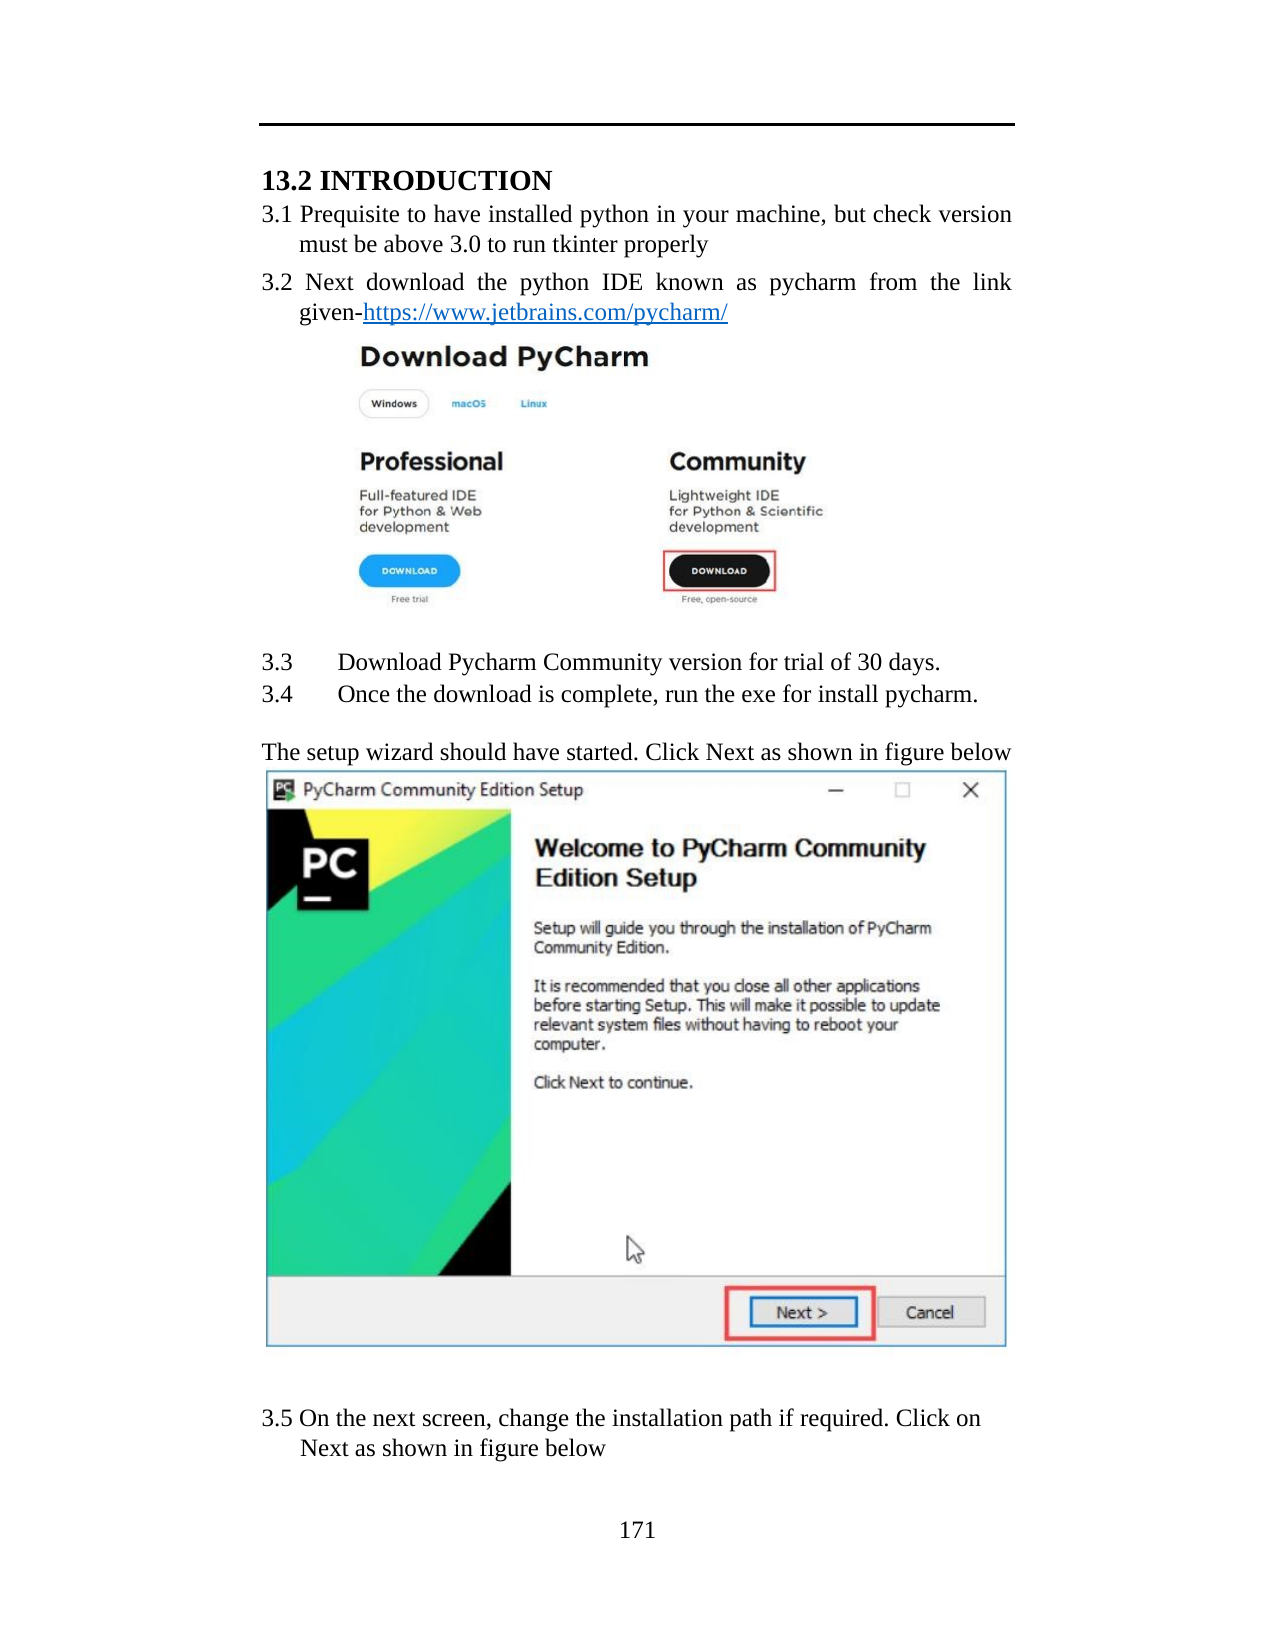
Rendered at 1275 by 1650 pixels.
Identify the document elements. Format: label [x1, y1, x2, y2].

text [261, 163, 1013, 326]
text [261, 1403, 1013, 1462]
picture [265, 767, 1016, 1367]
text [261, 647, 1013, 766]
picture [338, 327, 937, 639]
